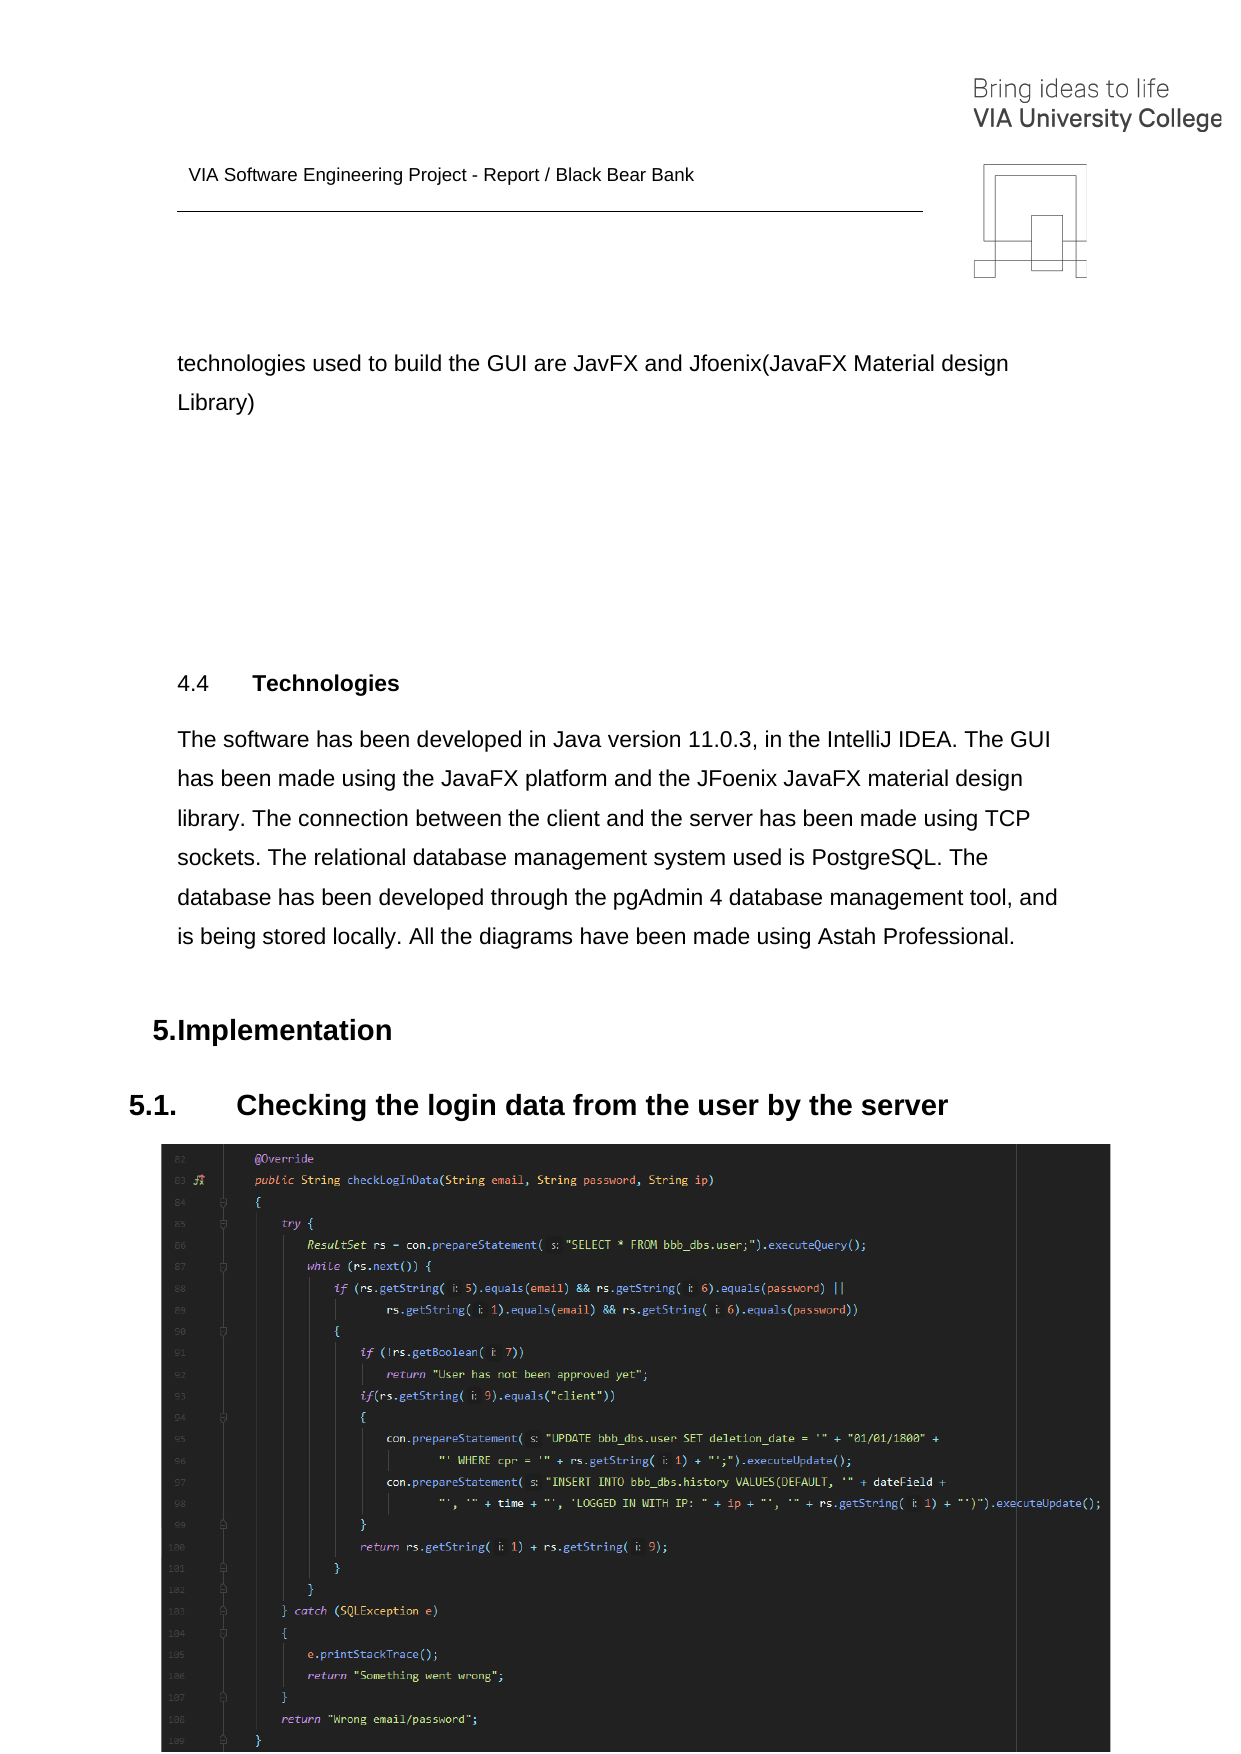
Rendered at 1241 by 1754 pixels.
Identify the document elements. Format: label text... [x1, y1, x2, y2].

picture [161, 1144, 1111, 1752]
text 4.4 Technologies [177, 670, 1063, 696]
subtitle Implementation [177, 1013, 1063, 1046]
picture [973, 164, 1087, 278]
picture [972, 76, 1222, 132]
text The software has been developed in Java version 11.0.3, in the IntelliJ IDEA. The GUI has been made using the JavaFX platform and the JFoenix JavaFX material design library. The connection between the client and the server has been made using TCP sockets. The relational database management system used is PostgreSQL. The database has been developed through the pgAdmin 4 database management tool, and is being stored locally. All the diagrams have been made using Astah Professional. [177, 726, 1063, 950]
list Checking the login data from the user by the server [177, 1088, 1063, 1122]
